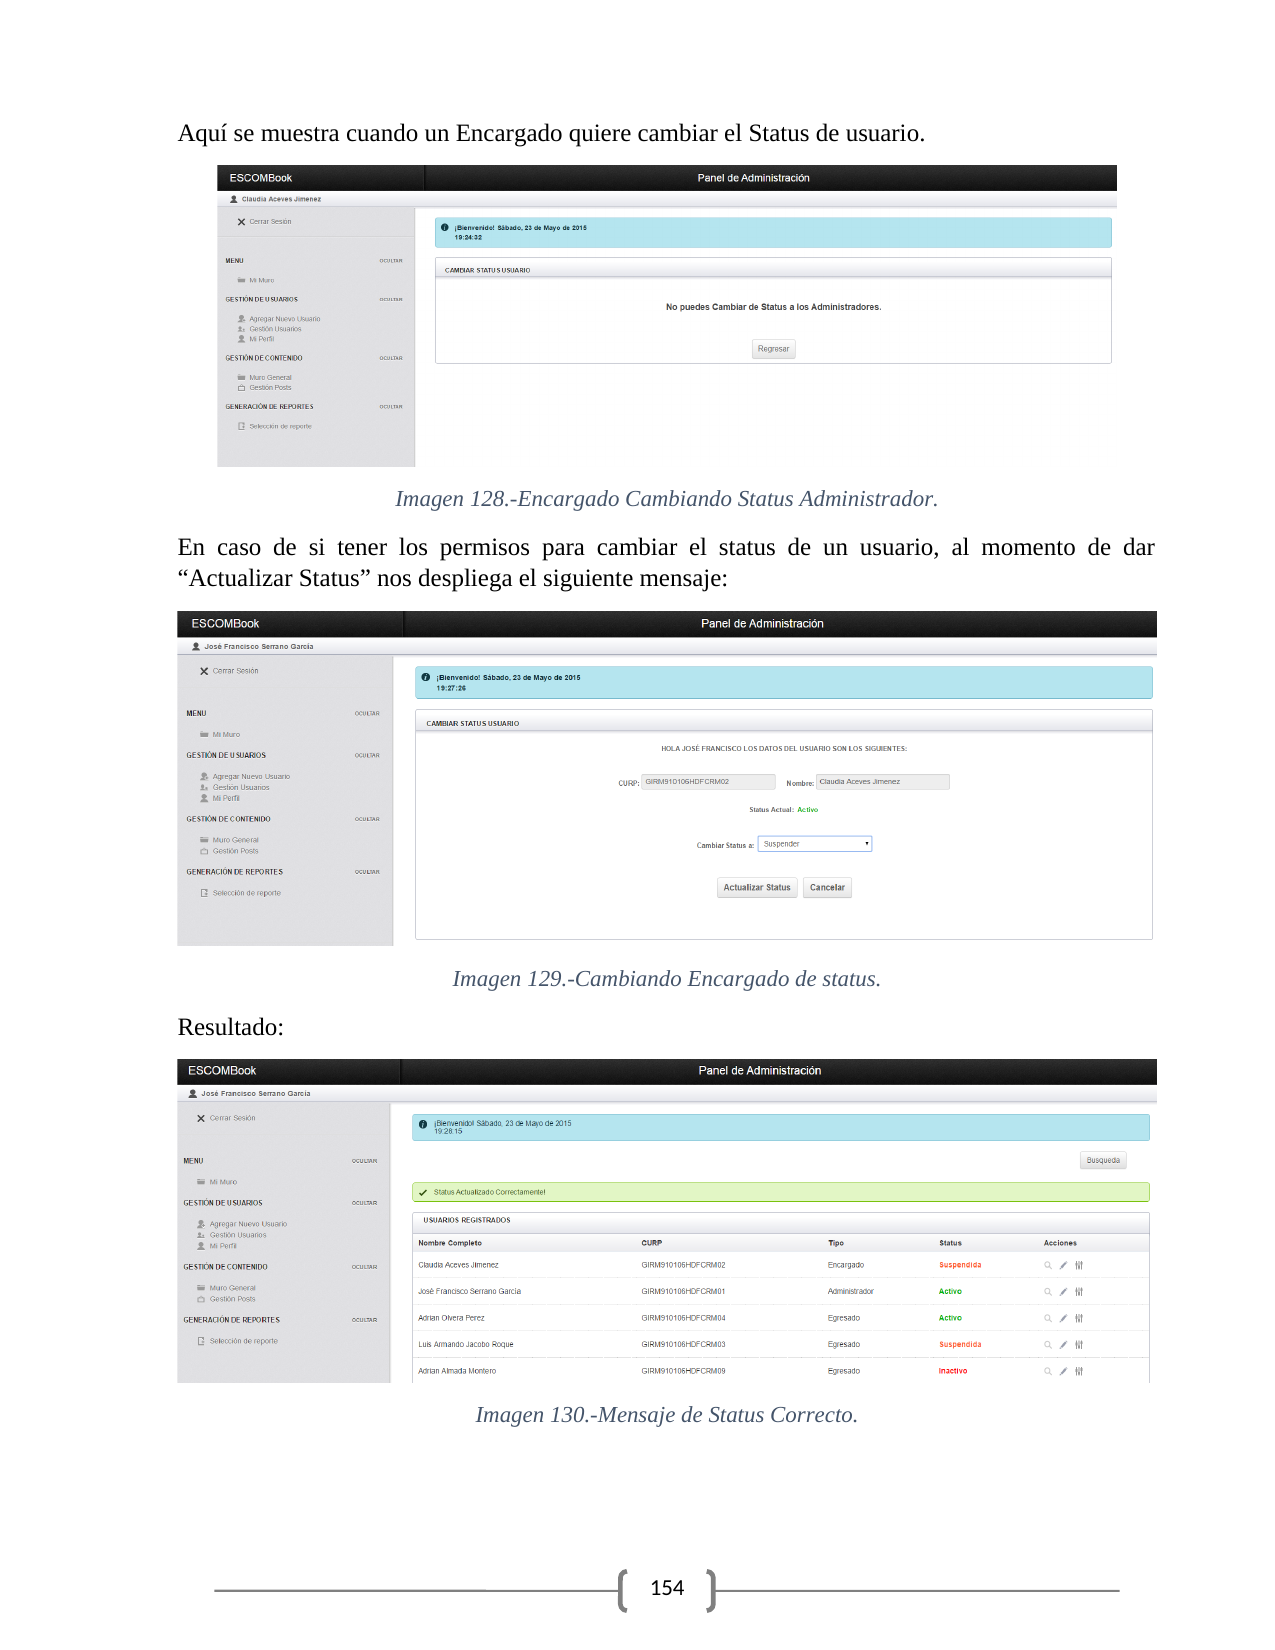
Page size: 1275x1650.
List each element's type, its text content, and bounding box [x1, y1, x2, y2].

text En caso de si tener los permisos para cambiar el status de un usuario, al momento de dar “Actualizar Status” nos despliega el siguiente mensaje: [177, 532, 1157, 592]
picture [217, 165, 1117, 467]
text Imagen 130.-Mensaje de Status Correcto. [177, 1401, 1157, 1428]
text Resultado: [177, 1012, 1157, 1041]
text Imagen 129.-Cambiando Encargado de status. [177, 965, 1157, 991]
picture [177, 1059, 1157, 1383]
picture [177, 611, 1157, 946]
text Imagen 128.-Encargado Cambiando Status Administrador. [177, 485, 1157, 512]
text Aquí se muestra cuando un Encargado quiere cambiar el Status de usuario. [177, 118, 1157, 147]
